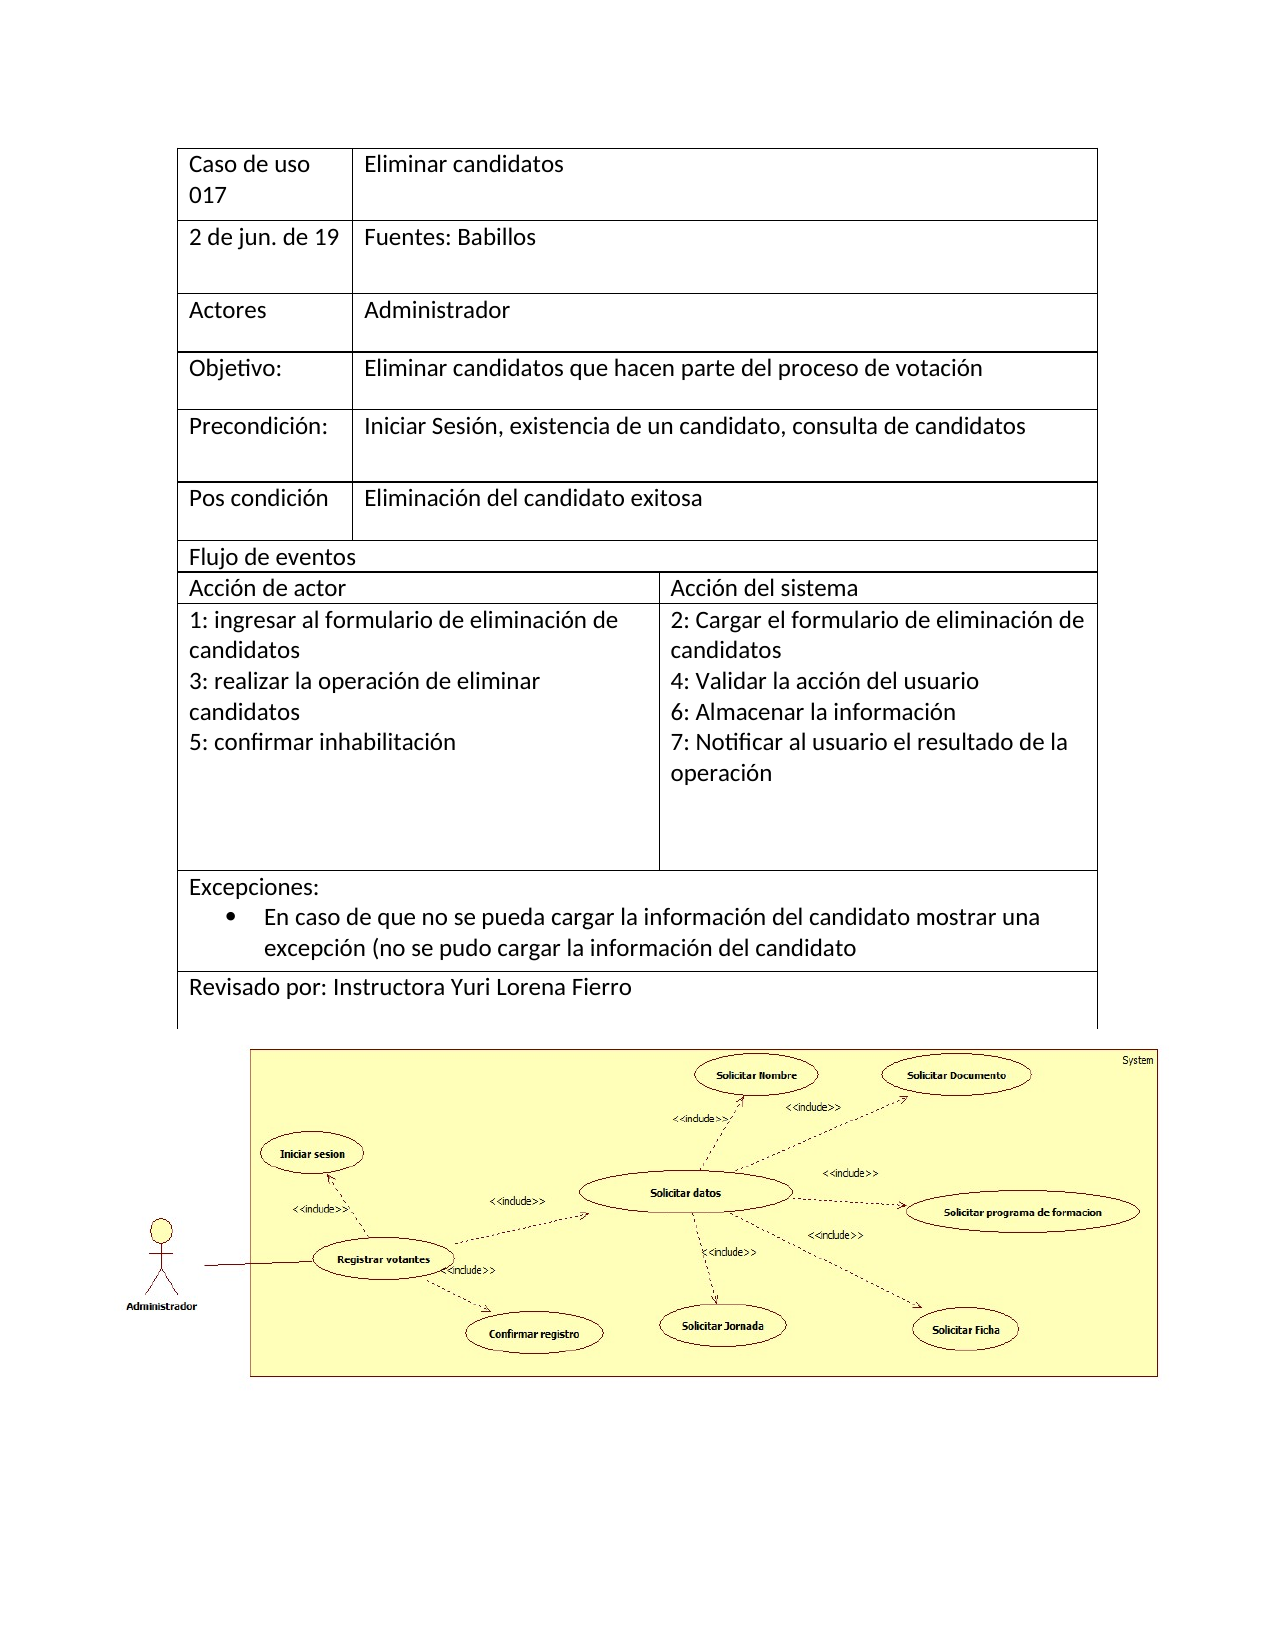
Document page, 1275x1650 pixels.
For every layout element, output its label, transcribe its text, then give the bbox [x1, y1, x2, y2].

table_cell 1: ingresar al formulario de eliminación de candidatos 3: realizar la operación de eliminar candidatos 5: confirmar inhabilitación [178, 604, 659, 870]
table_cell Flujo de eventos [178, 541, 1097, 571]
table_cell Eliminar candidatos que hacen parte del proceso de votación [353, 353, 1097, 409]
table_header Caso de uso 017 [178, 149, 352, 220]
table_cell Iniciar Sesión, existencia de un candidato, consulta de candidatos [353, 410, 1097, 481]
table_cell Eliminación del candidato exitosa [353, 483, 1097, 540]
table_cell 2 de jun. de 19 [178, 221, 352, 293]
table_cell 2: Cargar el formulario de eliminación de candidatos 4: Validar la acción del usuario 6: Almacenar la información 7: Notificar al usuario el resultado de la operación [660, 604, 1097, 870]
table_cell Acción de actor [178, 573, 659, 603]
table_cell Fuentes: Babillos [353, 221, 1097, 293]
table_header Eliminar candidatos [353, 149, 1097, 220]
table_cell Excepciones: En caso de que no se pueda cargar la información del candidato mostrar una excepción (no se pudo cargar la información del candidato [178, 871, 1097, 971]
table_cell Administrador [353, 294, 1097, 351]
picture [100, 1029, 1175, 1396]
table_cell Precondición: [178, 410, 352, 481]
table_cell Acción del sistema [660, 573, 1097, 603]
table_cell Objetivo: [178, 353, 352, 409]
table_cell Revisado por: Instructora Yuri Lorena Fierro [178, 972, 1097, 1028]
table_cell Actores [178, 294, 352, 351]
table_cell Pos condición [178, 483, 352, 540]
